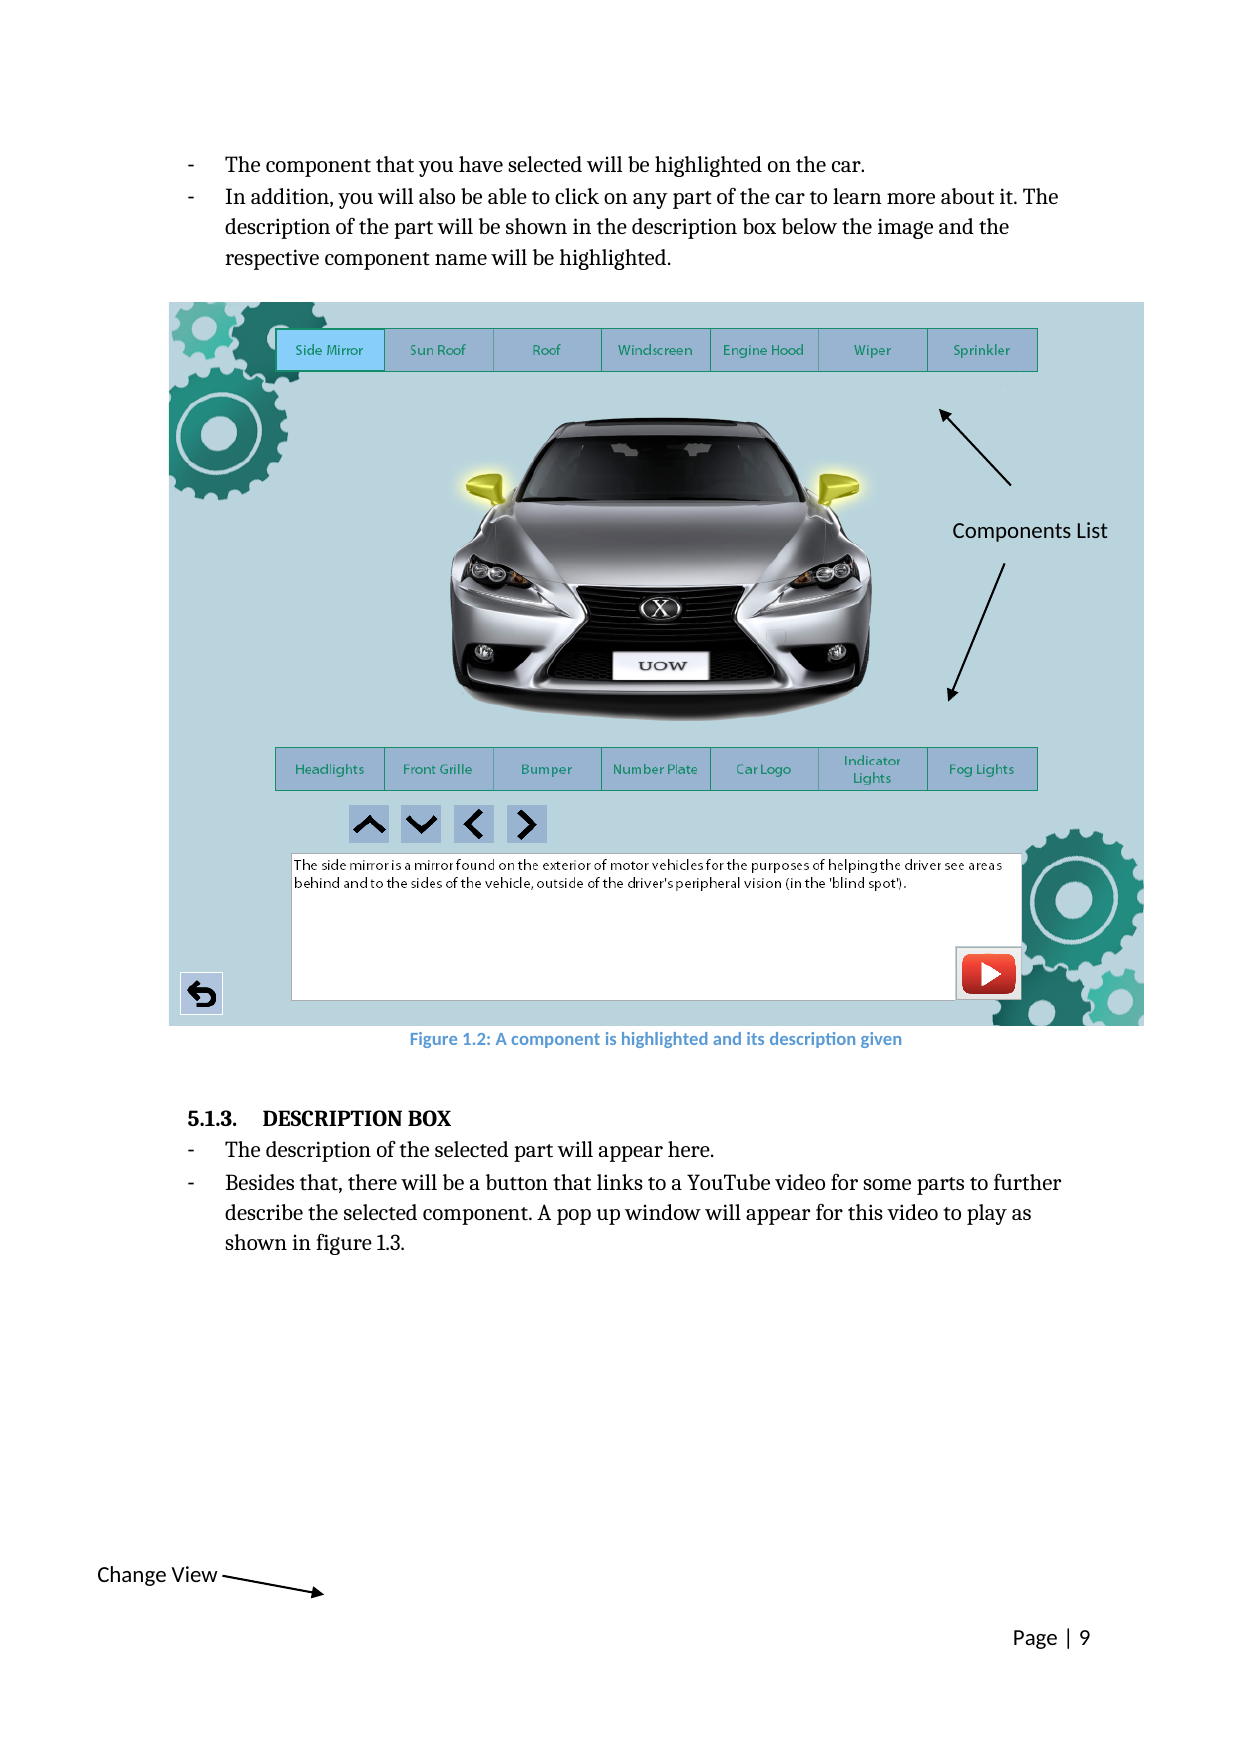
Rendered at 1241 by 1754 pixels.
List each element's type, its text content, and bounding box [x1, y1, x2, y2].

list The component that you have selected will be highlighted on the car. [187, 150, 1090, 178]
list Besides that, there will be a button that links to a YouTube video for some parts to further describe the selected component. A pop up window will appear for this video to play as shown in figure 1.3. [187, 1168, 1090, 1256]
list The description of the selected part will appear here. [187, 1136, 1090, 1164]
subtitle DESCRIPTION BOX [187, 1105, 1090, 1132]
picture [168, 302, 1144, 1026]
list In addition, you will also be able to click on any part of the car to learn more about it. The description of the part will be shown in the description box below the image and the respective component name will be highlighted. [187, 182, 1090, 271]
